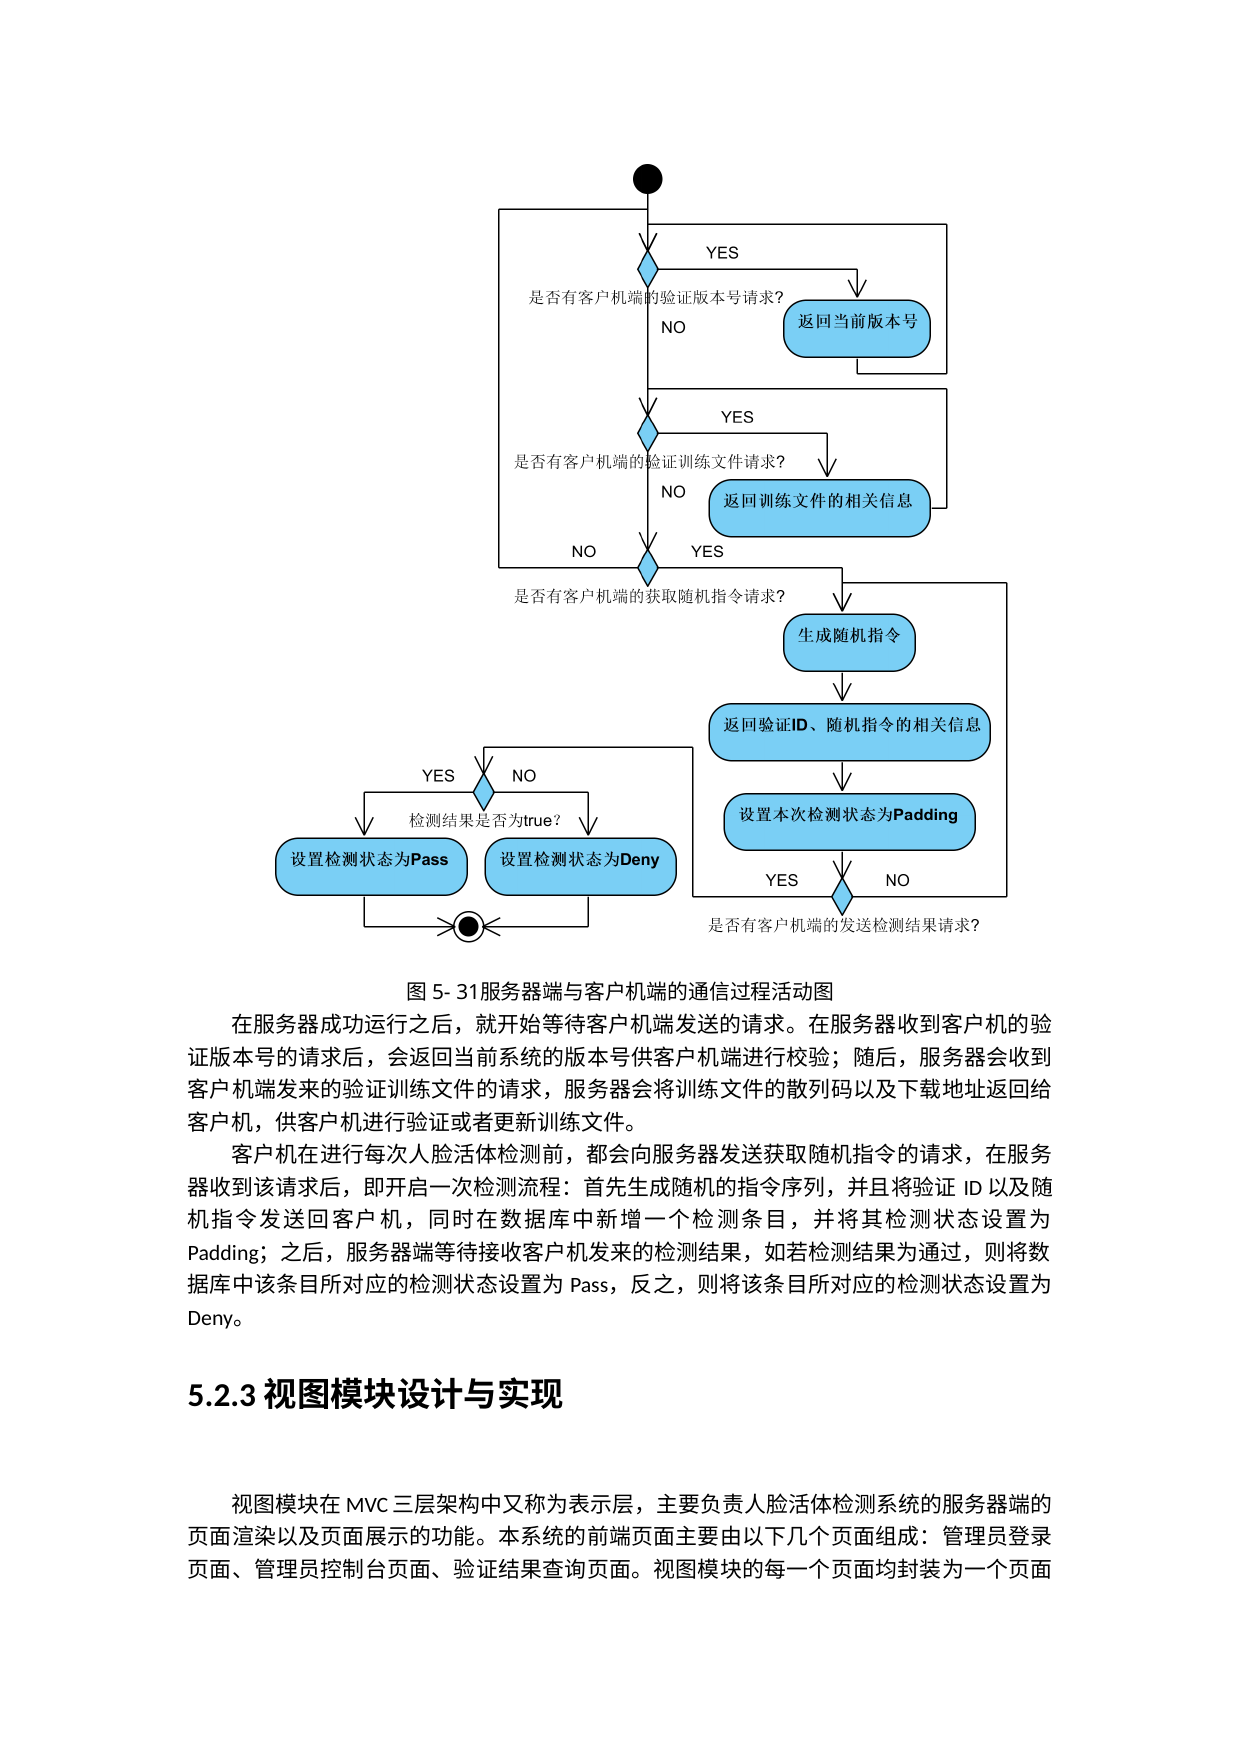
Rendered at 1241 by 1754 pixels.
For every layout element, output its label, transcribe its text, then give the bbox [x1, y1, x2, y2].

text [187, 1486, 1053, 1584]
text 客户机在进行每次人脸活体检测前，都会向服务器发送获取随机指令的请求，在服务器收到该请求后，即开启一次检测流程：首先生成随机的指令序列，并且将验证ID以及随机指令发送回客户机，同时在数据库中新增一个检测条目，并将其检测状态设置为Padding；之后，服务器端等待接收客户机发来的检测结果，如若检测结果为通过，则将数据库中该条目所对应的检测状态设置为Pass，反之，则将该条目所对应的检测状态设置为Deny。 [187, 1137, 1053, 1332]
subtitle 5.2.3 视图模块设计与实现 [187, 1359, 1053, 1424]
text 在服务器成功运行之后，就开始等待客户机端发送的请求。在服务器收到客户机的验证版本号的请求后，会返回当前系统的版本号供客户机端进行校验；随后，服务器会收到客户机端发来的验证训练文件的请求，服务器会将训练文件的散列码以及下载地址返回给客户机，供客户机进行验证或者更新训练文件。 [187, 1007, 1053, 1137]
text 图 5- 31服务器端与客户机端的通信过程活动图 [187, 974, 1053, 1007]
picture [272, 162, 1012, 947]
